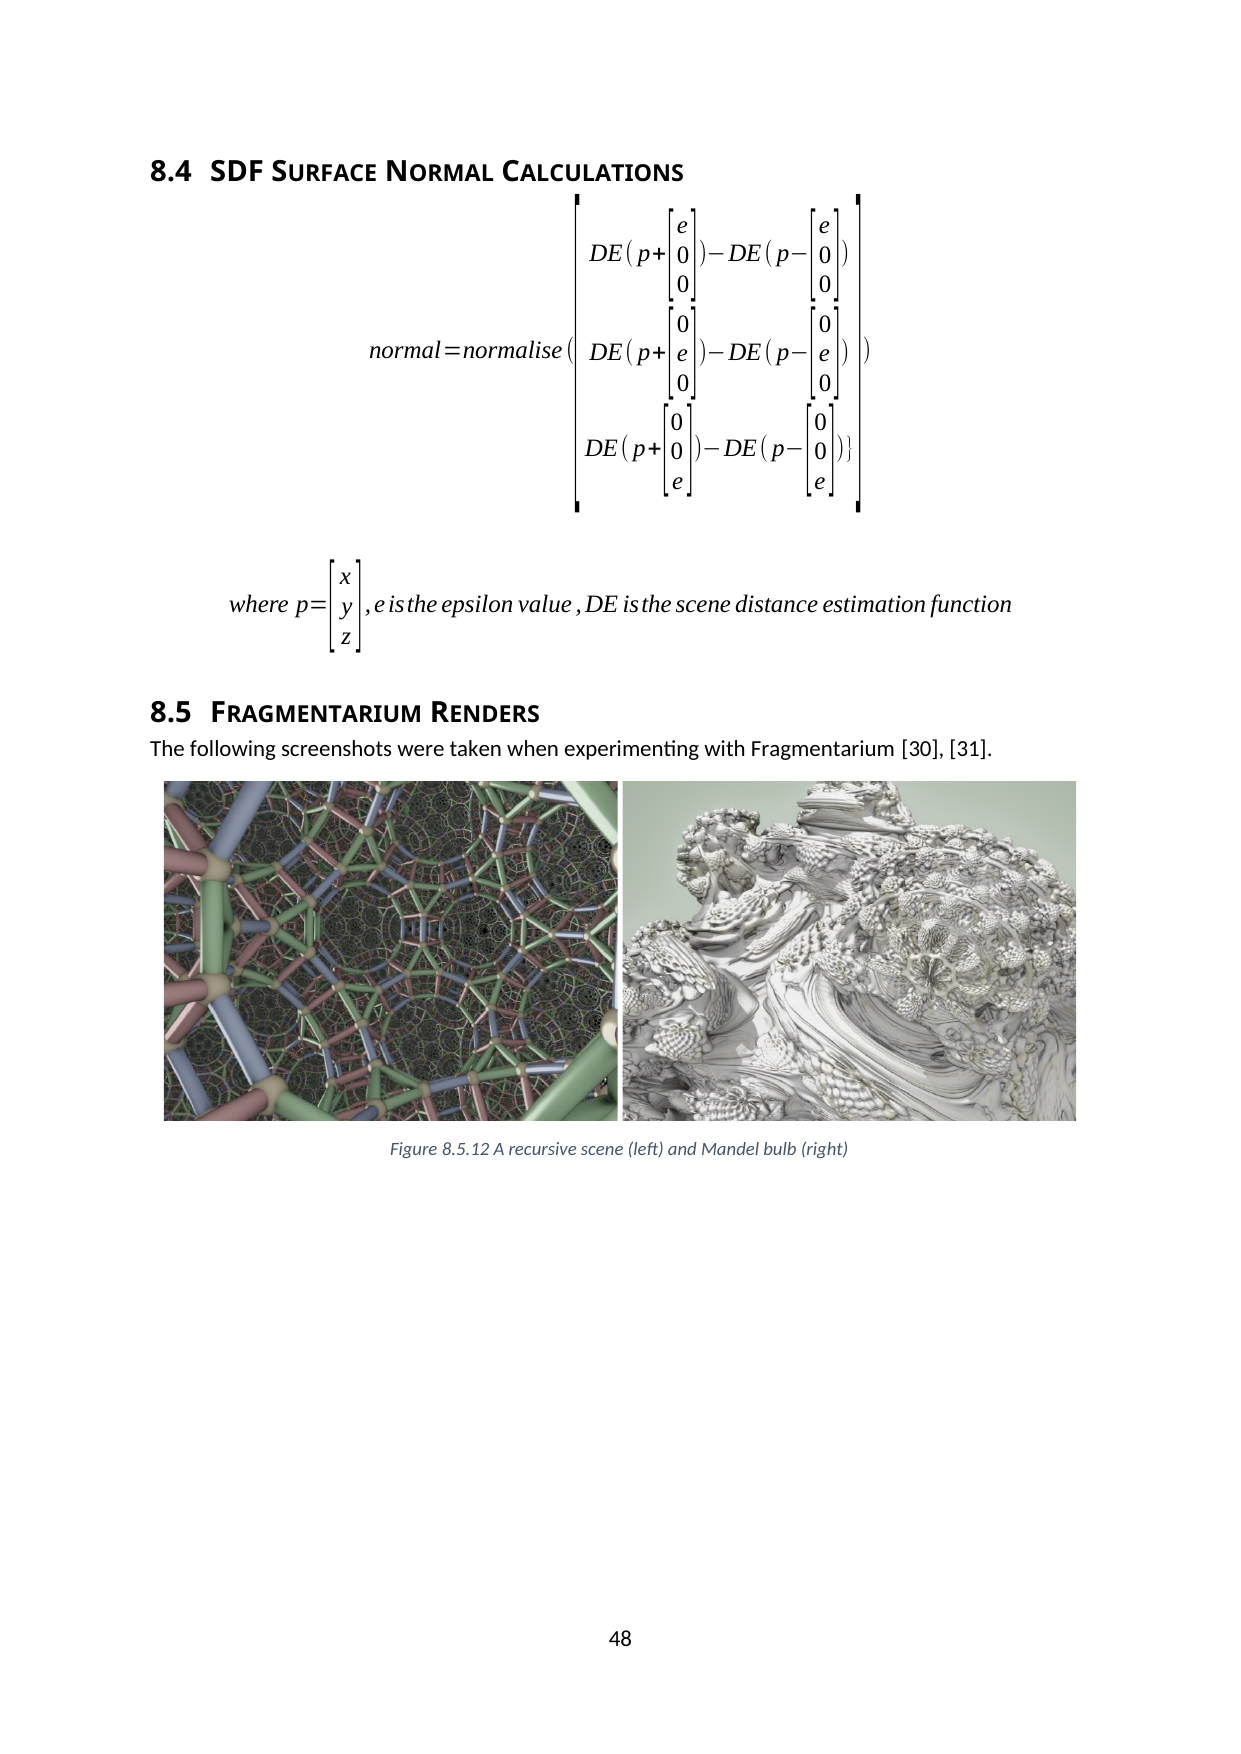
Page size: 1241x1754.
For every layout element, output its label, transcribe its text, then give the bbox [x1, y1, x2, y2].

subtitle Fragmentarium Renders [150, 692, 1090, 731]
text The following screenshots were taken when experimenting with Fragmentarium . [150, 734, 1090, 762]
subtitle SDF Surface Normal Calculations [150, 150, 1090, 190]
picture [622, 781, 1077, 1121]
picture [163, 781, 618, 1121]
